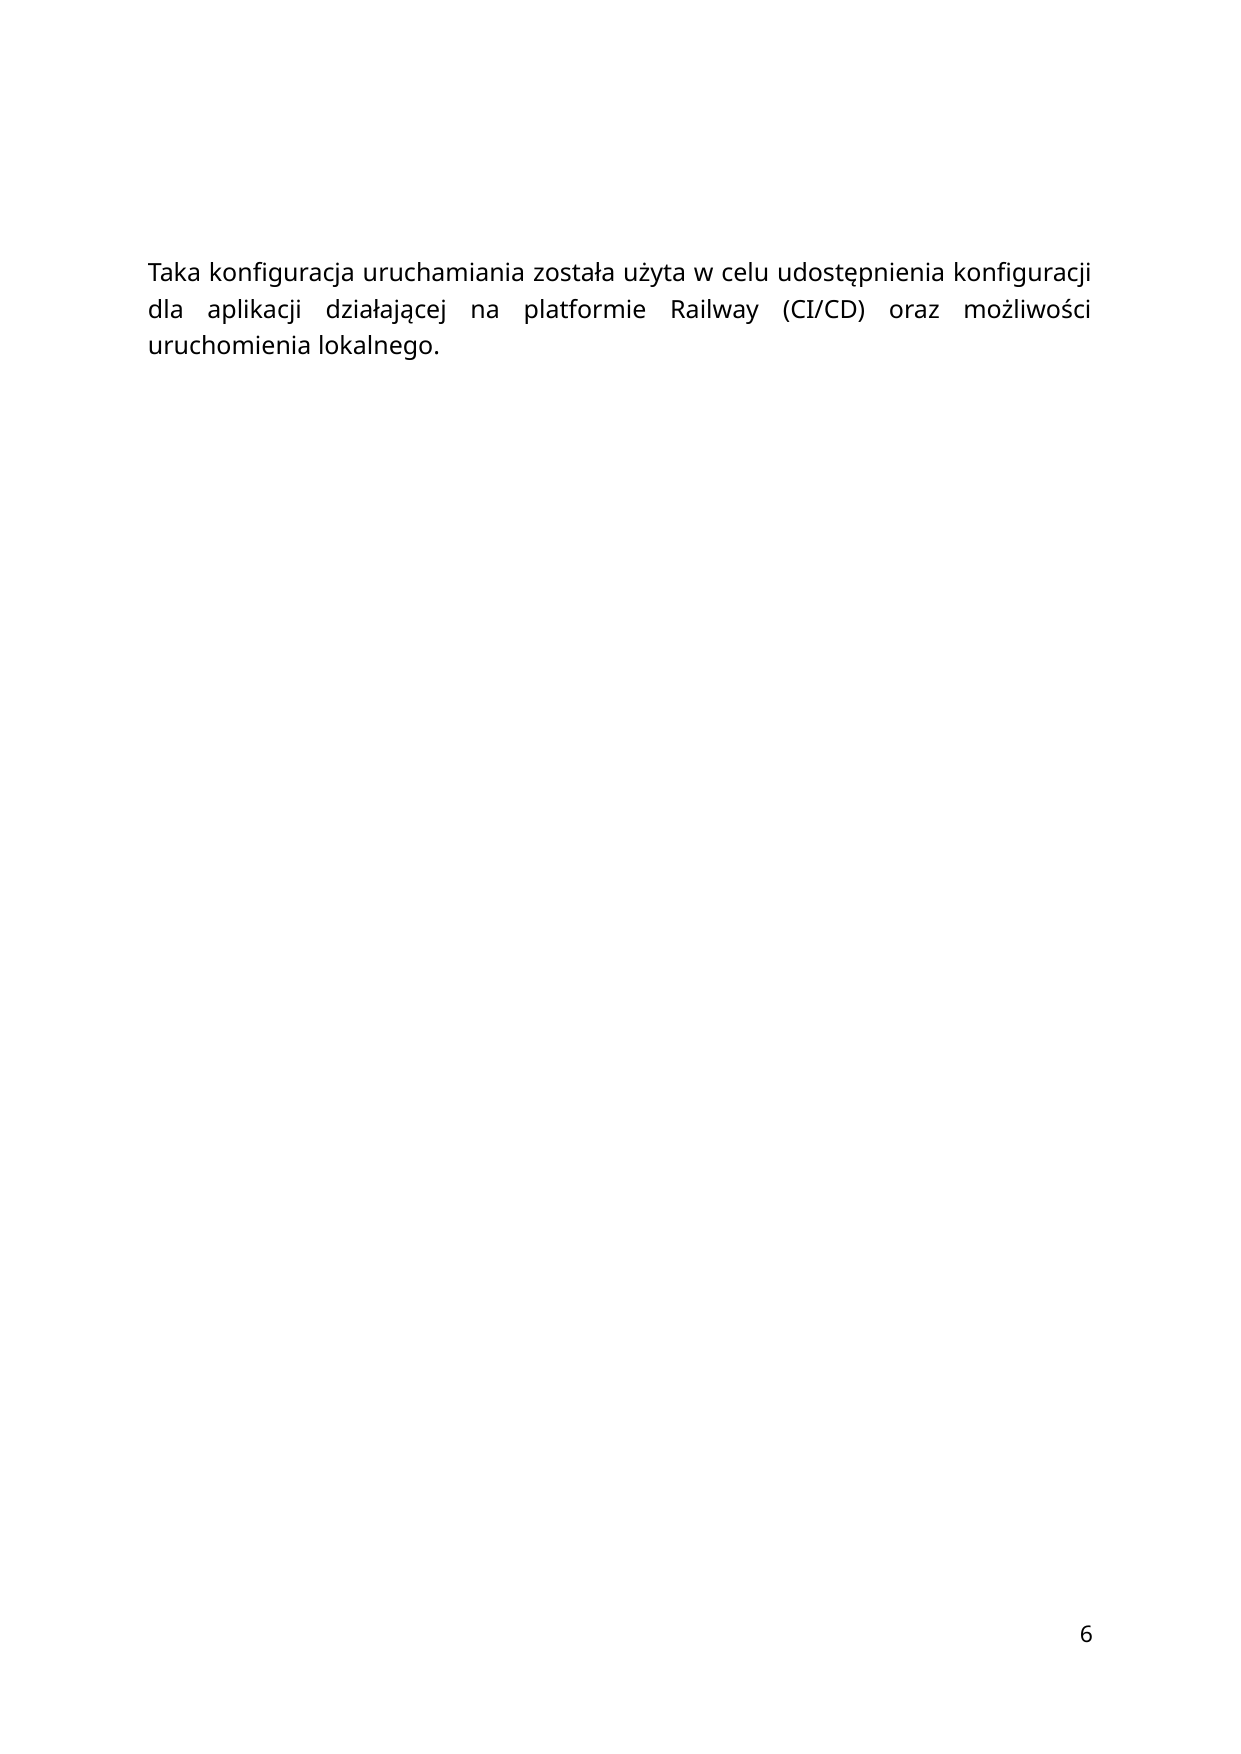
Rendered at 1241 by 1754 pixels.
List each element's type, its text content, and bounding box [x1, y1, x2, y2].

text Taka konfiguracja uruchamiania została użyta w celu udostępnienia konfiguracji dla aplikacji działającej na platformie Railway (CI/CD) oraz możliwości uruchomienia lokalnego. [148, 254, 1093, 362]
